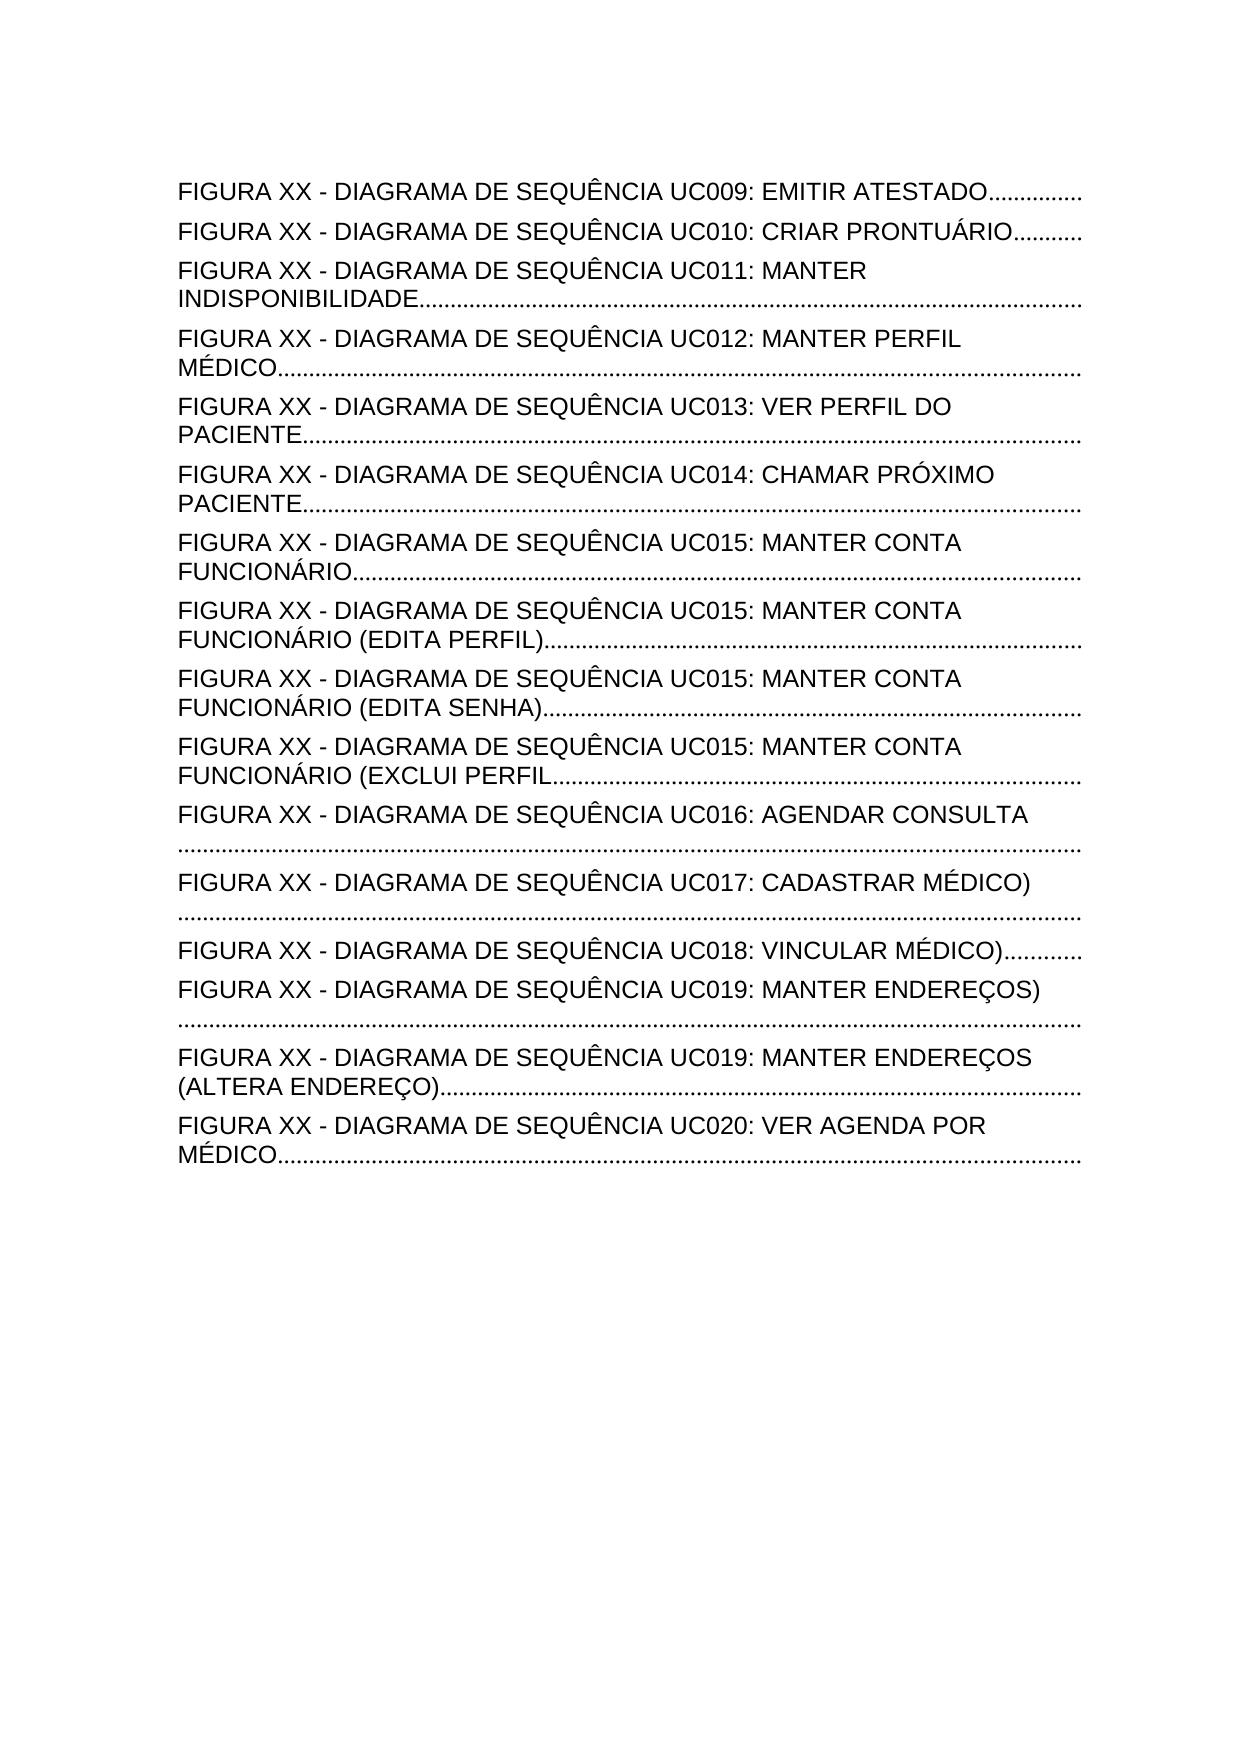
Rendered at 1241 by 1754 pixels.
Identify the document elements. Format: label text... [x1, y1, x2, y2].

text FIGURA XX - DIAGRAMA DE SEQUÊNCIA UC017: CADASTRAR MÉDICO) 131 [177, 868, 1064, 925]
text FIGURA XX - DIAGRAMA DE SEQUÊNCIA UC012: MANTER PERFIL MÉDICO 124 [177, 324, 1064, 381]
text FIGURA XX - DIAGRAMA DE SEQUÊNCIA UC018: VINCULAR MÉDICO) 132 [177, 936, 1064, 964]
text FIGURA XX - DIAGRAMA DE SEQUÊNCIA UC016: AGENDAR CONSULTA 130 [177, 800, 1064, 857]
text FIGURA XX - DIAGRAMA DE SEQUÊNCIA UC009: EMITIR ATESTADO 122 [177, 177, 1064, 206]
text FIGURA XX - DIAGRAMA DE SEQUÊNCIA UC014: CHAMAR PRÓXIMO PACIENTE 126 [177, 460, 1064, 517]
text FIGURA XX - DIAGRAMA DE SEQUÊNCIA UC015: MANTER CONTA FUNCIONÁRIO 127 [177, 528, 1064, 585]
text FIGURA XX - DIAGRAMA DE SEQUÊNCIA UC015: MANTER CONTA FUNCIONÁRIO (EDITA SENHA) 129 [177, 664, 1064, 721]
text FIGURA XX - DIAGRAMA DE SEQUÊNCIA UC015: MANTER CONTA FUNCIONÁRIO (EXCLUI PERFIL 130 [177, 732, 1064, 789]
text FIGURA XX - DIAGRAMA DE SEQUÊNCIA UC015: MANTER CONTA FUNCIONÁRIO (EDITA PERFIL) 128 [177, 596, 1064, 653]
text FIGURA XX - DIAGRAMA DE SEQUÊNCIA UC011: MANTER INDISPONIBILIDADE 124 [177, 256, 1064, 313]
text FIGURA XX - DIAGRAMA DE SEQUÊNCIA UC019: MANTER ENDEREÇOS) 133 [177, 975, 1064, 1032]
text FIGURA XX - DIAGRAMA DE SEQUÊNCIA UC019: MANTER ENDEREÇOS (ALTERA ENDEREÇO) 135 [177, 1043, 1064, 1101]
text FIGURA XX - DIAGRAMA DE SEQUÊNCIA UC010: CRIAR PRONTUÁRIO 123 [177, 216, 1064, 245]
text FIGURA XX - DIAGRAMA DE SEQUÊNCIA UC020: VER AGENDA POR MÉDICO 136 [177, 1111, 1064, 1168]
text FIGURA XX - DIAGRAMA DE SEQUÊNCIA UC013: VER PERFIL DO PACIENTE 125 [177, 392, 1064, 449]
